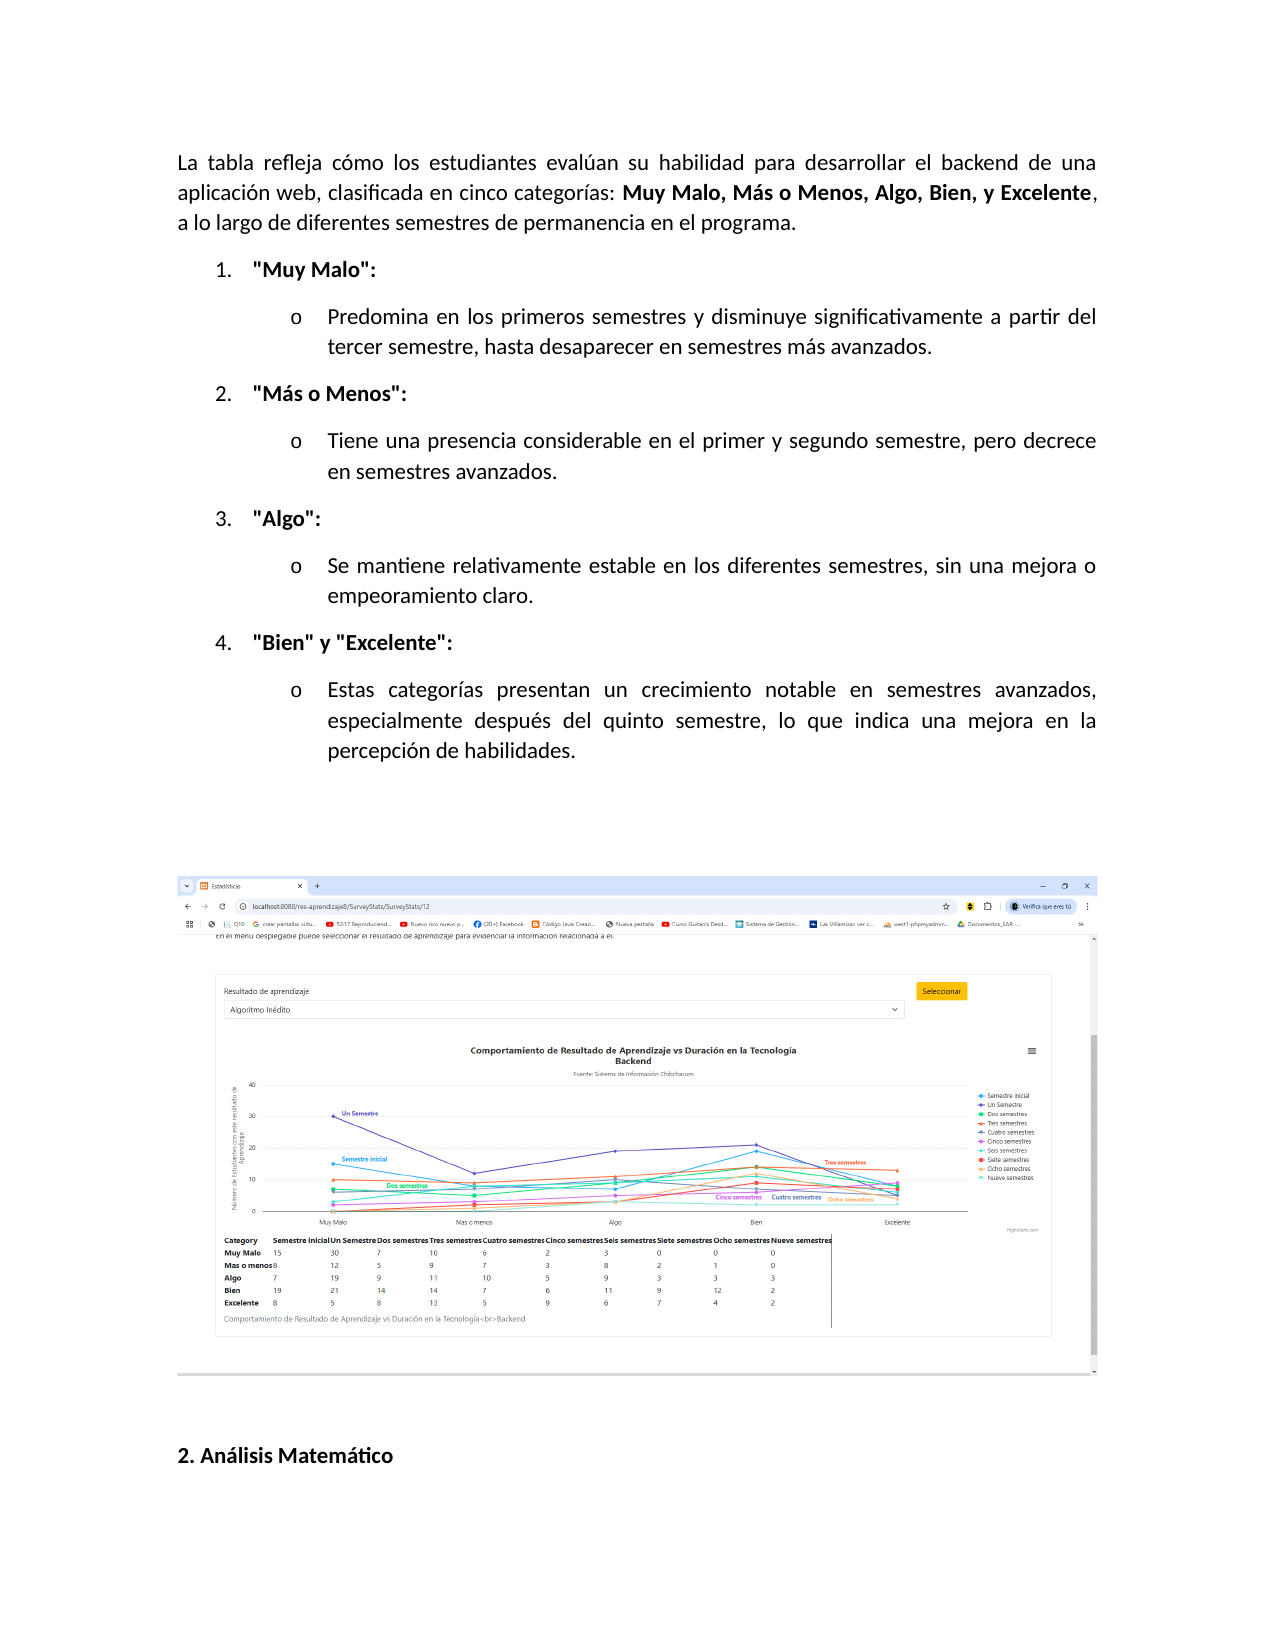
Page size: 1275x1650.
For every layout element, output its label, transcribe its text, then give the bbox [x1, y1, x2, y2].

list "Más o Menos": [215, 379, 1098, 407]
list Tiene una presencia considerable en el primer y segundo semestre, pero decrece en semestres avanzados. [290, 426, 1098, 485]
list Estas categorías presentan un crecimiento notable en semestres avanzados, especialmente después del quinto semestre, lo que indica una mejora en la percepción de habilidades. [290, 675, 1098, 764]
list "Muy Malo": [215, 255, 1098, 283]
list "Algo": [215, 504, 1098, 532]
list Se mantiene relativamente estable en los diferentes semestres, sin una mejora o empeoramiento claro. [290, 551, 1098, 609]
list "Bien" y "Excelente": [215, 628, 1098, 656]
list Predomina en los primeros semestres y disminuye significativamente a partir del tercer semestre, hasta desaparecer en semestres más avanzados. [290, 302, 1098, 361]
text 2. Análisis Matemático [177, 1441, 1098, 1469]
text La tabla refleja cómo los estudiantes evalúan su habilidad para desarrollar el backend de una aplicación web, clasificada en cinco categorías: Muy Malo, Más o Menos, Algo, Bien, y Excelente, a lo largo de diferentes semestres de permanencia en el programa. [177, 148, 1098, 236]
picture [177, 876, 1098, 1376]
